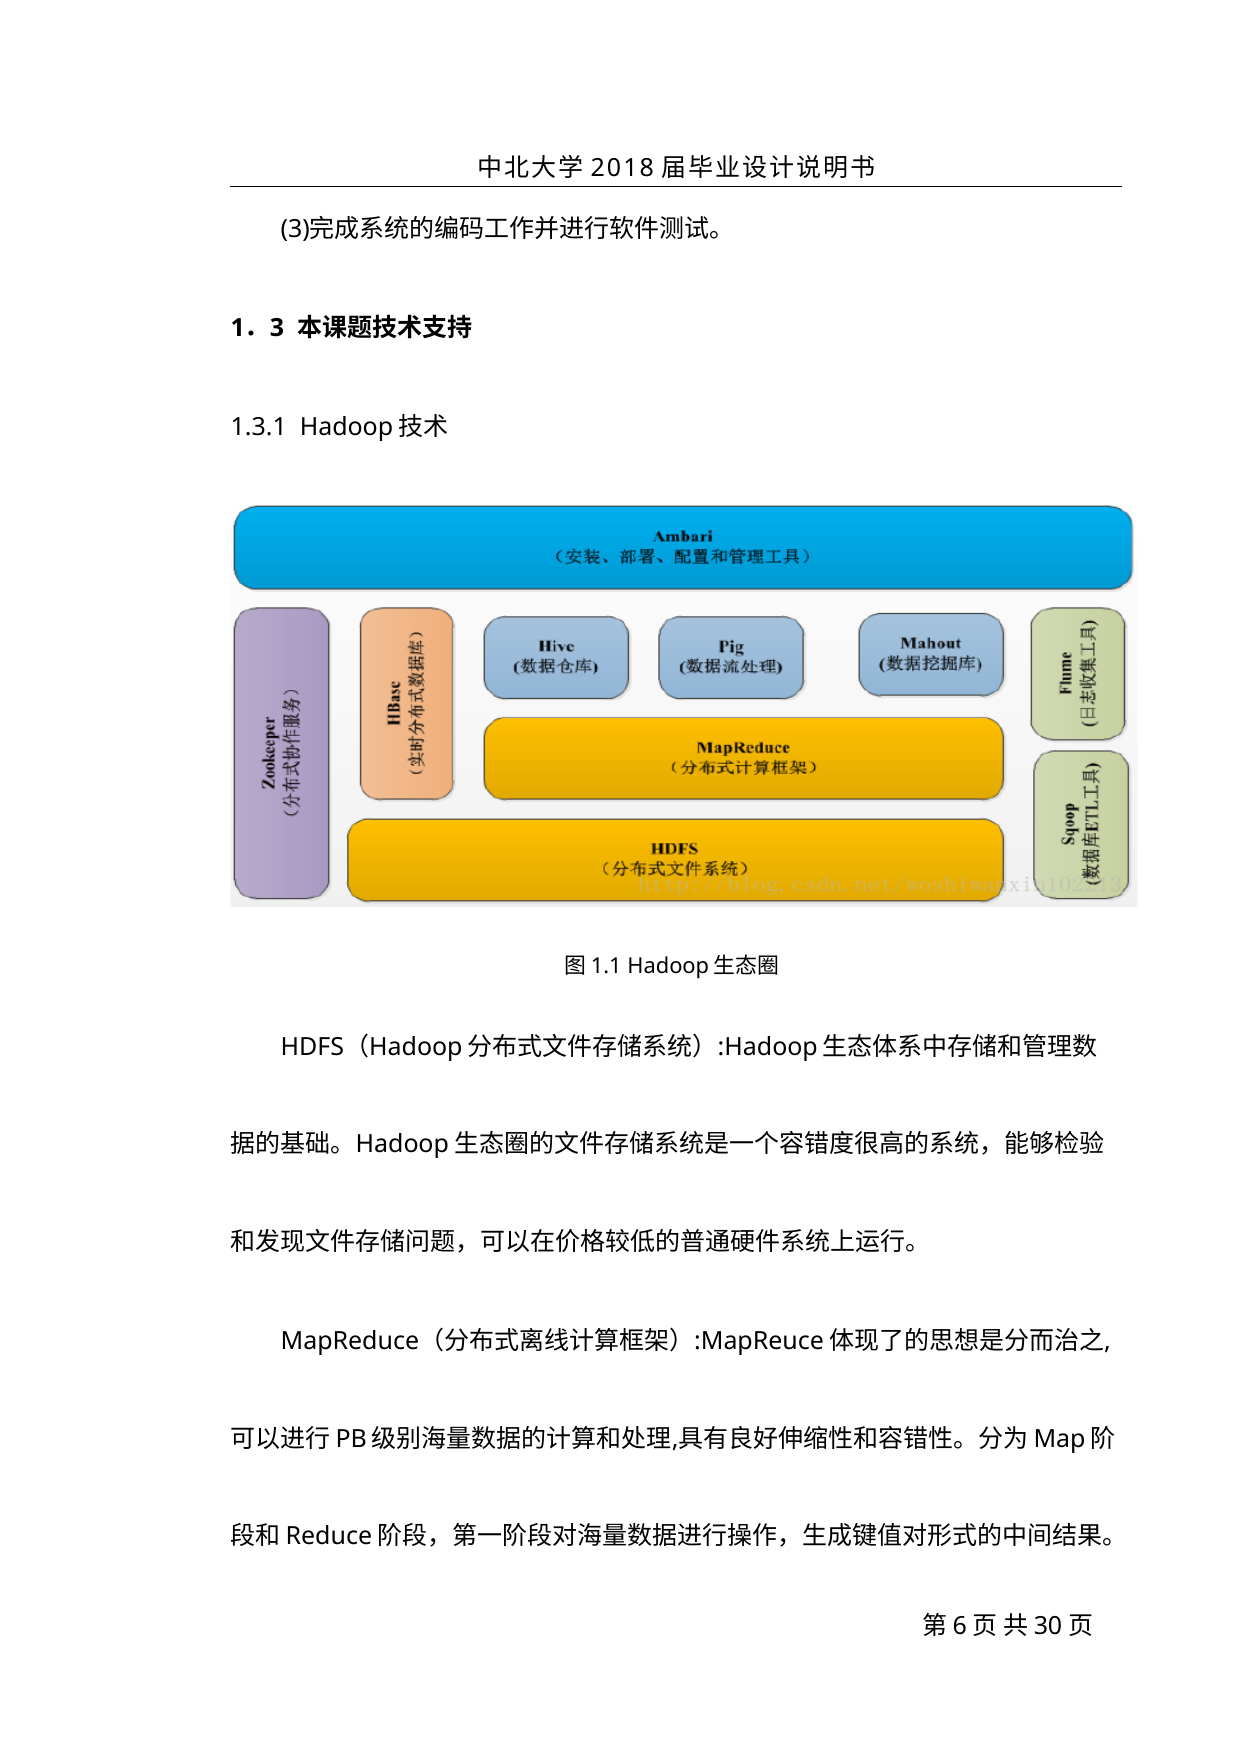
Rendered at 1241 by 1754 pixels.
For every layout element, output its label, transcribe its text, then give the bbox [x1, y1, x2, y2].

text 1.3.1 Hadoop技术 [230, 392, 1113, 457]
list 完成系统的编码工作并进行软件测试。 [230, 194, 1122, 259]
picture [230, 499, 1138, 907]
text 图1.1 Hadoop生态圈 [230, 947, 1113, 980]
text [230, 1306, 1122, 1566]
text 1．3 本课题技术支持 [230, 293, 1122, 358]
text HDFS（Hadoop分布式文件存储系统）:Hadoop生态体系中存储和管理数据的基础。Hadoop生态圈的文件存储系统是一个容错度很高的系统，能够检验和发现文件存储问题，可以在价格较低的普通硬件系统上运行。 [230, 1012, 1122, 1272]
